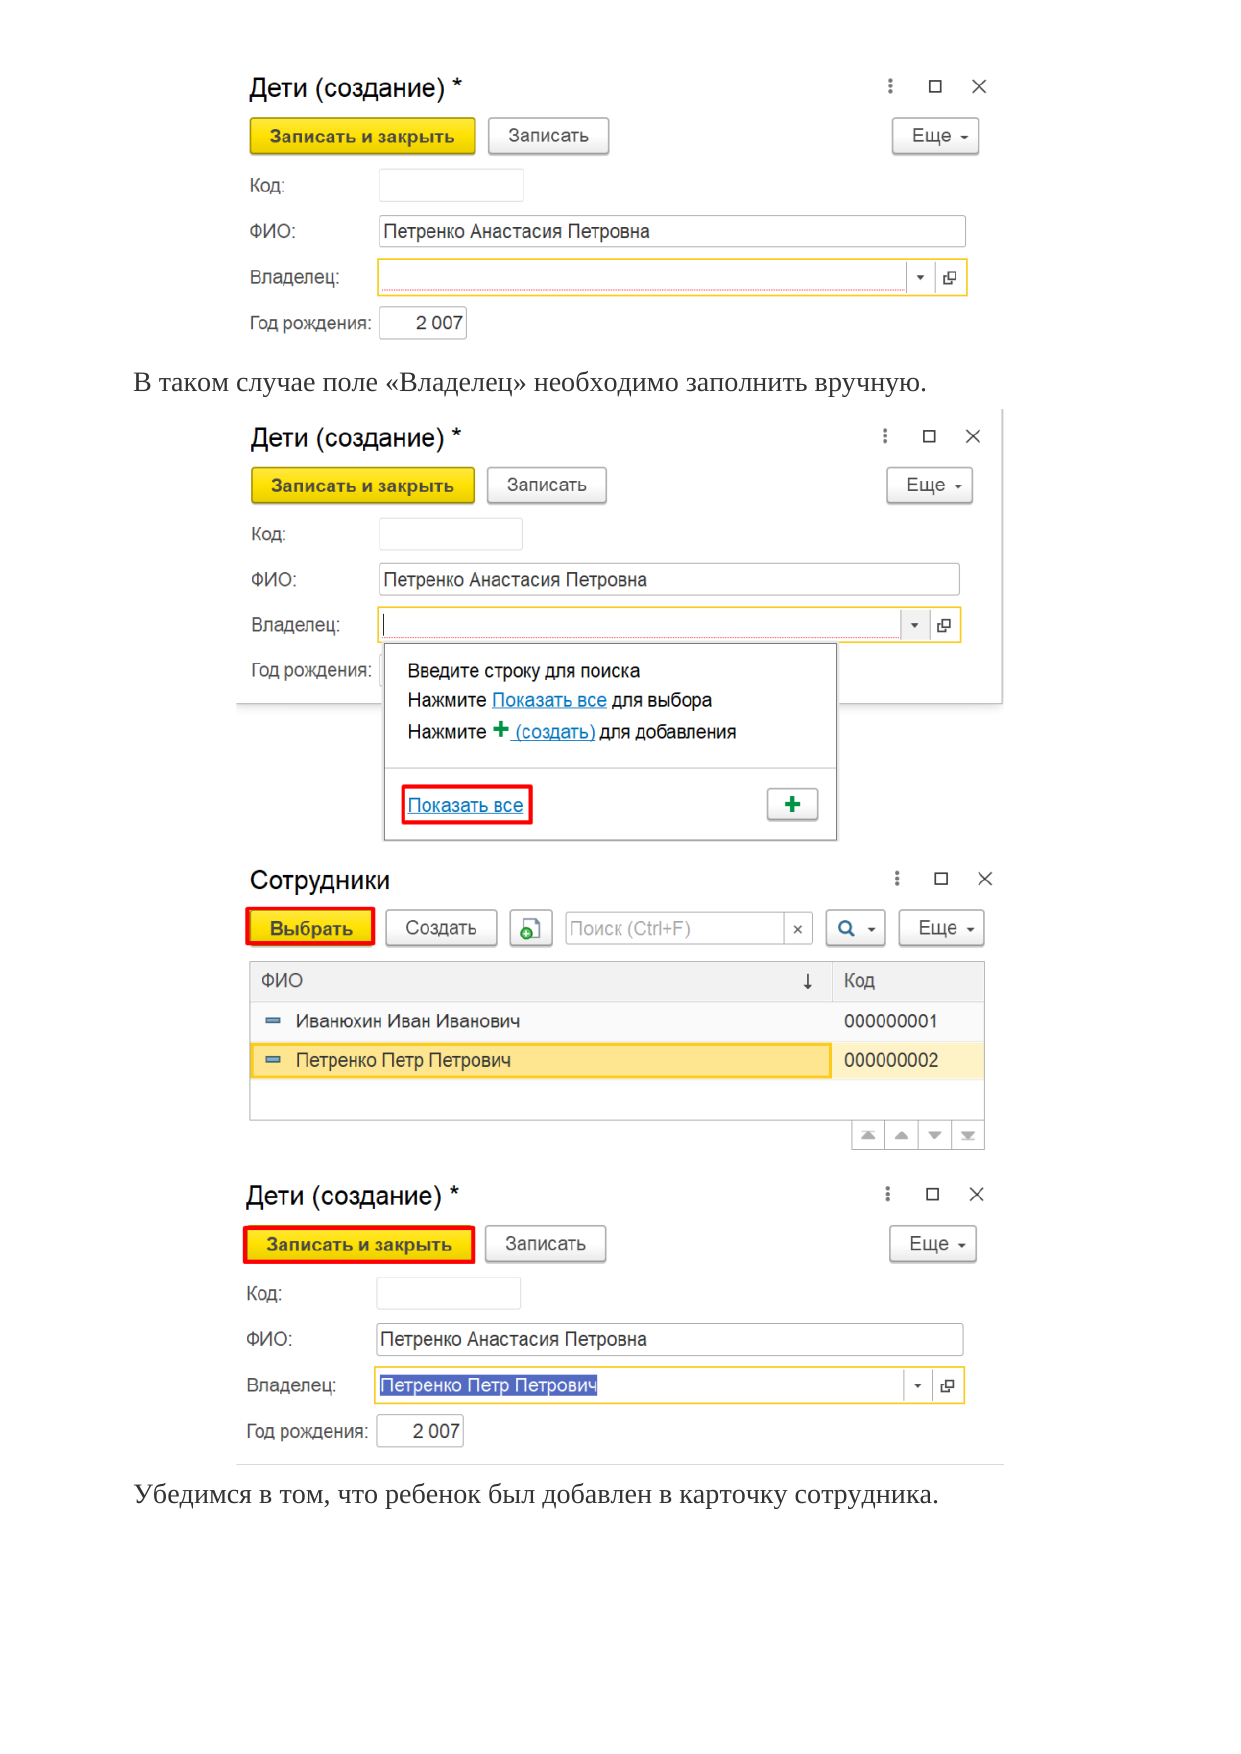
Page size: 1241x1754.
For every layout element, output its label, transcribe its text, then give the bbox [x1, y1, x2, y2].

picture [236, 1170, 1004, 1465]
text В таком случае поле «Владелец» необходимо заполнить вручную. [59, 364, 1181, 397]
picture [236, 854, 1004, 1159]
text Убедимся в том, что ребенок был добавлен в карточку сотрудника. [59, 1477, 1181, 1510]
picture [236, 59, 1004, 352]
picture [236, 409, 1004, 842]
